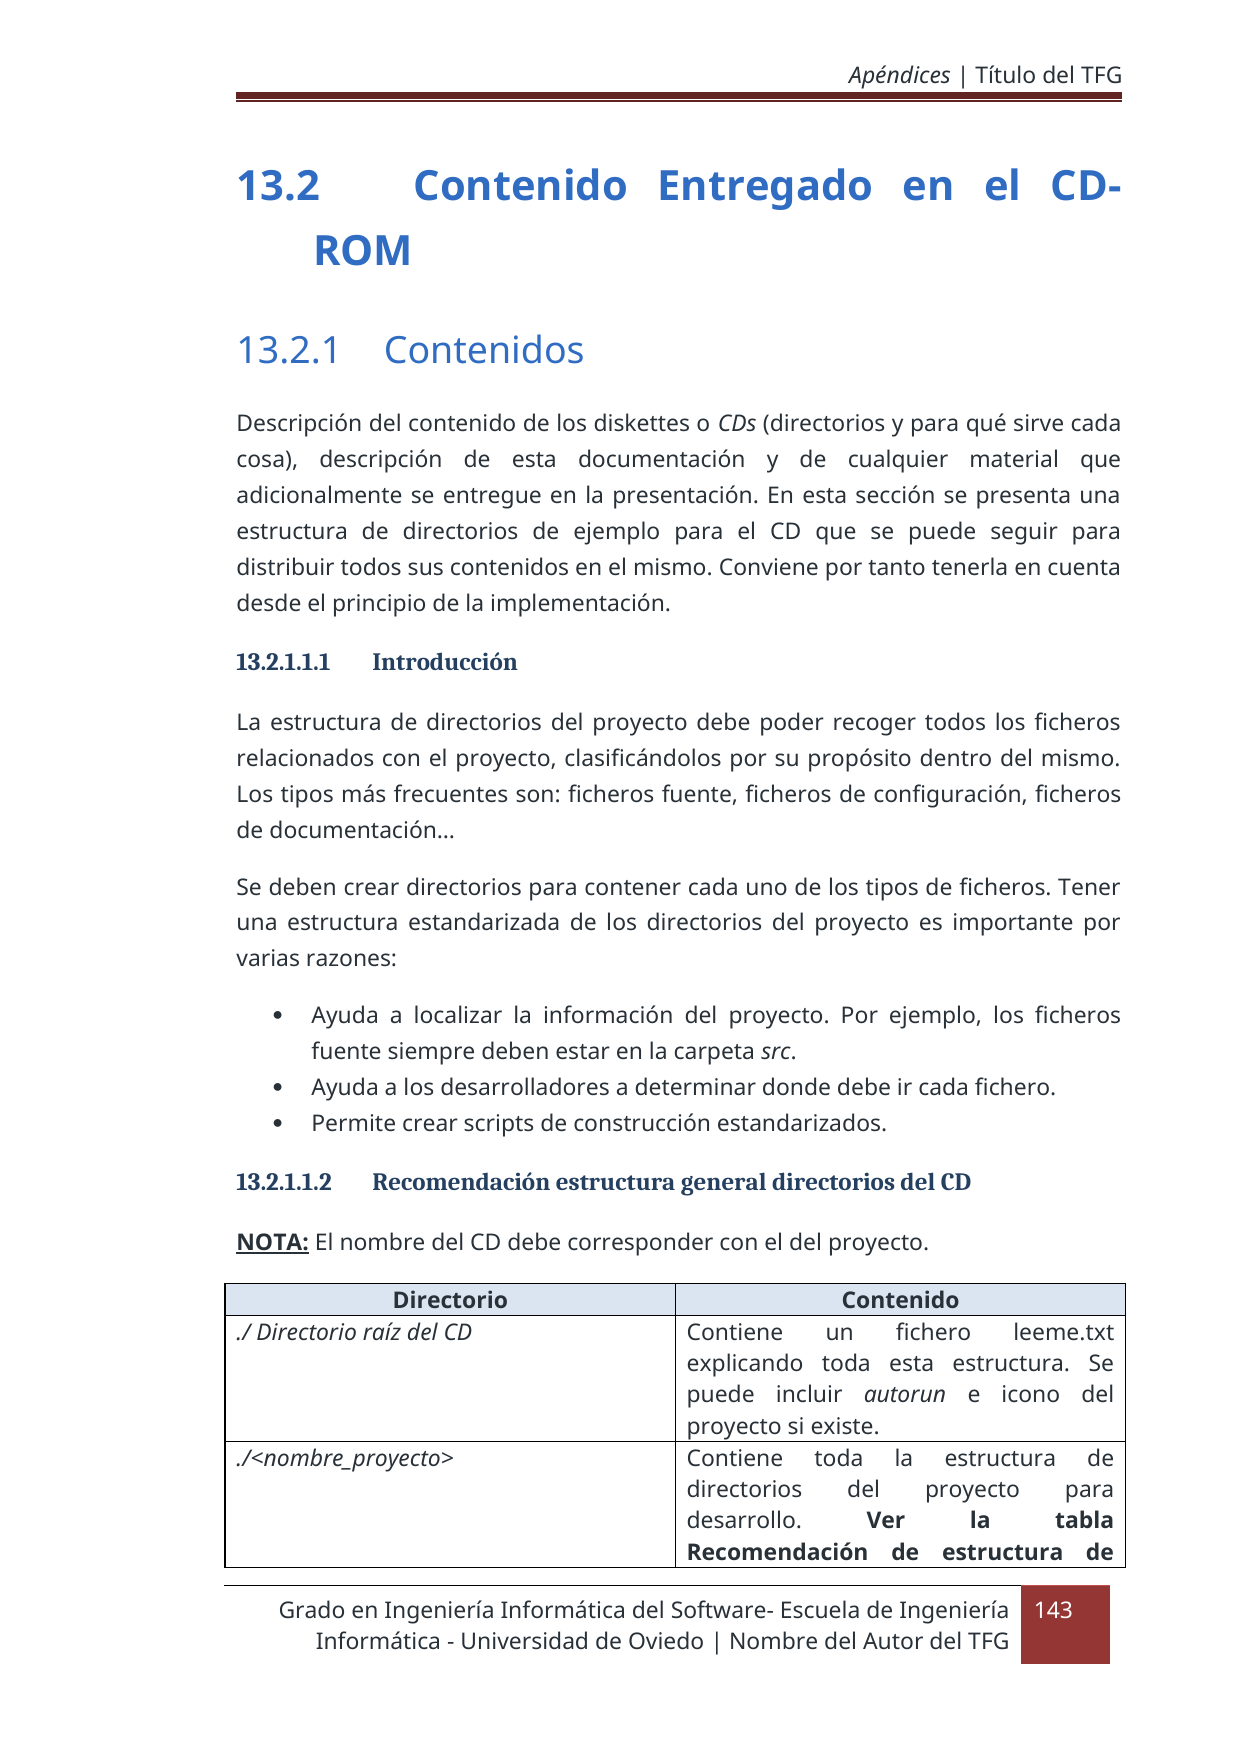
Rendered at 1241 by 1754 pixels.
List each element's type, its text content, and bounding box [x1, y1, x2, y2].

text La estructura de directorios del proyecto debe poder recoger todos los ficheros relacionados con el proyecto, clasificándolos por su propósito dentro del mismo. Los tipos más frecuentes son: ficheros fuente, ficheros de configuración, ficheros de documentación… [236, 706, 1122, 845]
list Ayuda a los desarrolladores a determinar donde debe ir cada fichero. [274, 1071, 1122, 1102]
subtitle Recomendación estructura general directorios del CD [236, 1168, 1122, 1197]
table_cell Contiene un fichero leeme.txt explicando toda esta estructura. Se puede incluir autorun e icono del proyecto si existe. [676, 1316, 1125, 1441]
table_cell ./<nombre_proyecto> [226, 1442, 675, 1567]
text Se deben crear directorios para contener cada uno de los tipos de ficheros. Tener una estructura estandarizada de los directorios del proyecto es importante por varias razones: [236, 870, 1122, 973]
list Permite crear scripts de construcción estandarizados. [274, 1107, 1122, 1138]
text Descripción del contenido de los diskettes o CDs (directorios y para qué sirve cada cosa), descripción de esta documentación y de cualquier material que adicionalmente se entregue en la presentación. En esta sección se presenta una estructura de directorios de ejemplo para el CD que se puede seguir para distribuir todos sus contenidos en el mismo. Conviene por tanto tenerla en cuenta desde el principio de la implementación. [236, 407, 1122, 618]
subtitle Contenido Entregado en el CD-ROM [236, 156, 1122, 278]
list Ayuda a localizar la información del proyecto. Por ejemplo, los ficheros fuente siempre deben estar en la carpeta src. [274, 999, 1122, 1066]
table_header Directorio [226, 1284, 675, 1315]
text NOTA: El nombre del CD debe corresponder con el del proyecto. [236, 1226, 1122, 1257]
table_header Contenido [676, 1284, 1125, 1315]
table_cell ./ Directorio raíz del CD [226, 1316, 675, 1441]
subtitle Introducción [236, 648, 1122, 677]
subtitle Contenidos [236, 323, 1122, 374]
